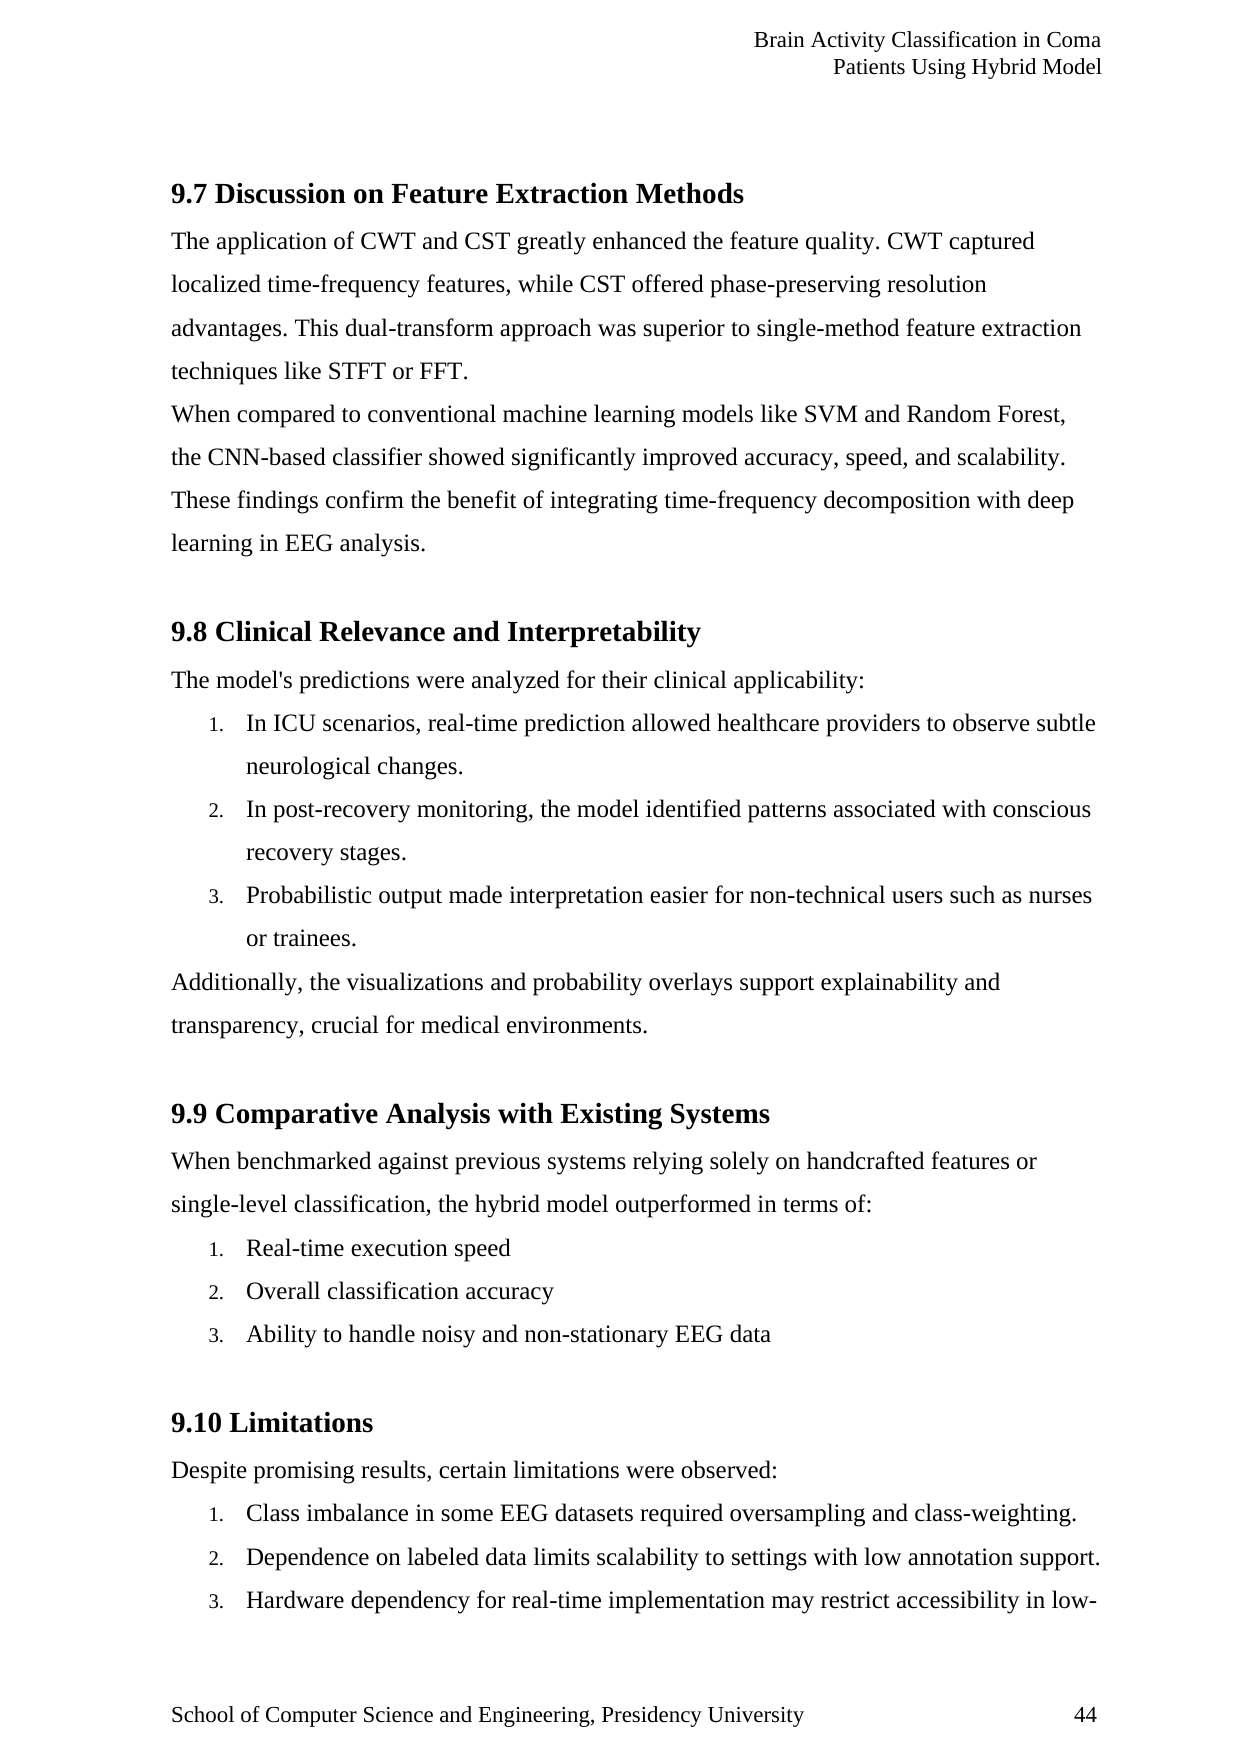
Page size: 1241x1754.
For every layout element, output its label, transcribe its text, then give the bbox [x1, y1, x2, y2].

text 9.9 Comparative Analysis with Existing Systems [171, 1096, 1102, 1129]
text When benchmarked against previous systems relying solely on handcrafted features or single-level classification, the hybrid model outperformed in terms of: [171, 1146, 1102, 1218]
list Overall classification accuracy [208, 1276, 1102, 1304]
text The model's predictions were analyzed for their clinical applicability: [171, 665, 1102, 693]
list Ability to handle noisy and non-stationary EEG data [208, 1319, 1102, 1348]
text 9.8 Clinical Relevance and Interpretability [171, 614, 1102, 648]
text When compared to conventional machine learning models like SVM and Random Forest, the CNN-based classifier showed significantly improved accuracy, speed, and scalability. These findings confirm the benefit of integrating time-frequency decomposition with deep learning in EEG analysis. [171, 399, 1102, 557]
list In post-recovery monitoring, the model identified patterns associated with conscious recovery stages. [208, 794, 1102, 866]
list Probabilistic output made interpretation easier for non-technical users such as nurses or trainees. [208, 880, 1102, 952]
text 9.7 Discussion on Feature Extraction Methods [171, 176, 1102, 209]
text Additionally, the visualizations and probability overlays support explainability and transparency, crucial for medical environments. [171, 967, 1102, 1038]
list Dependence on labeled data limits scalability to settings with low annotation support. [208, 1542, 1102, 1570]
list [208, 1585, 1102, 1613]
text The application of CWT and CST greatly enhanced the feature quality. CWT captured localized time-frequency features, while CST offered phase-preserving resolution advantages. This dual-transform approach was superior to single-method feature extraction techniques like STFT or FFT. [171, 226, 1102, 384]
text Despite promising results, certain limitations were observed: [171, 1455, 1102, 1484]
list Class imbalance in some EEG datasets required oversampling and class-weighting. [208, 1498, 1102, 1527]
list Real-time execution speed [208, 1233, 1102, 1261]
text 9.10 Limitations [171, 1405, 1102, 1439]
list In ICU scenarios, real-time prediction allowed healthcare providers to observe subtle neurological changes. [208, 708, 1102, 780]
